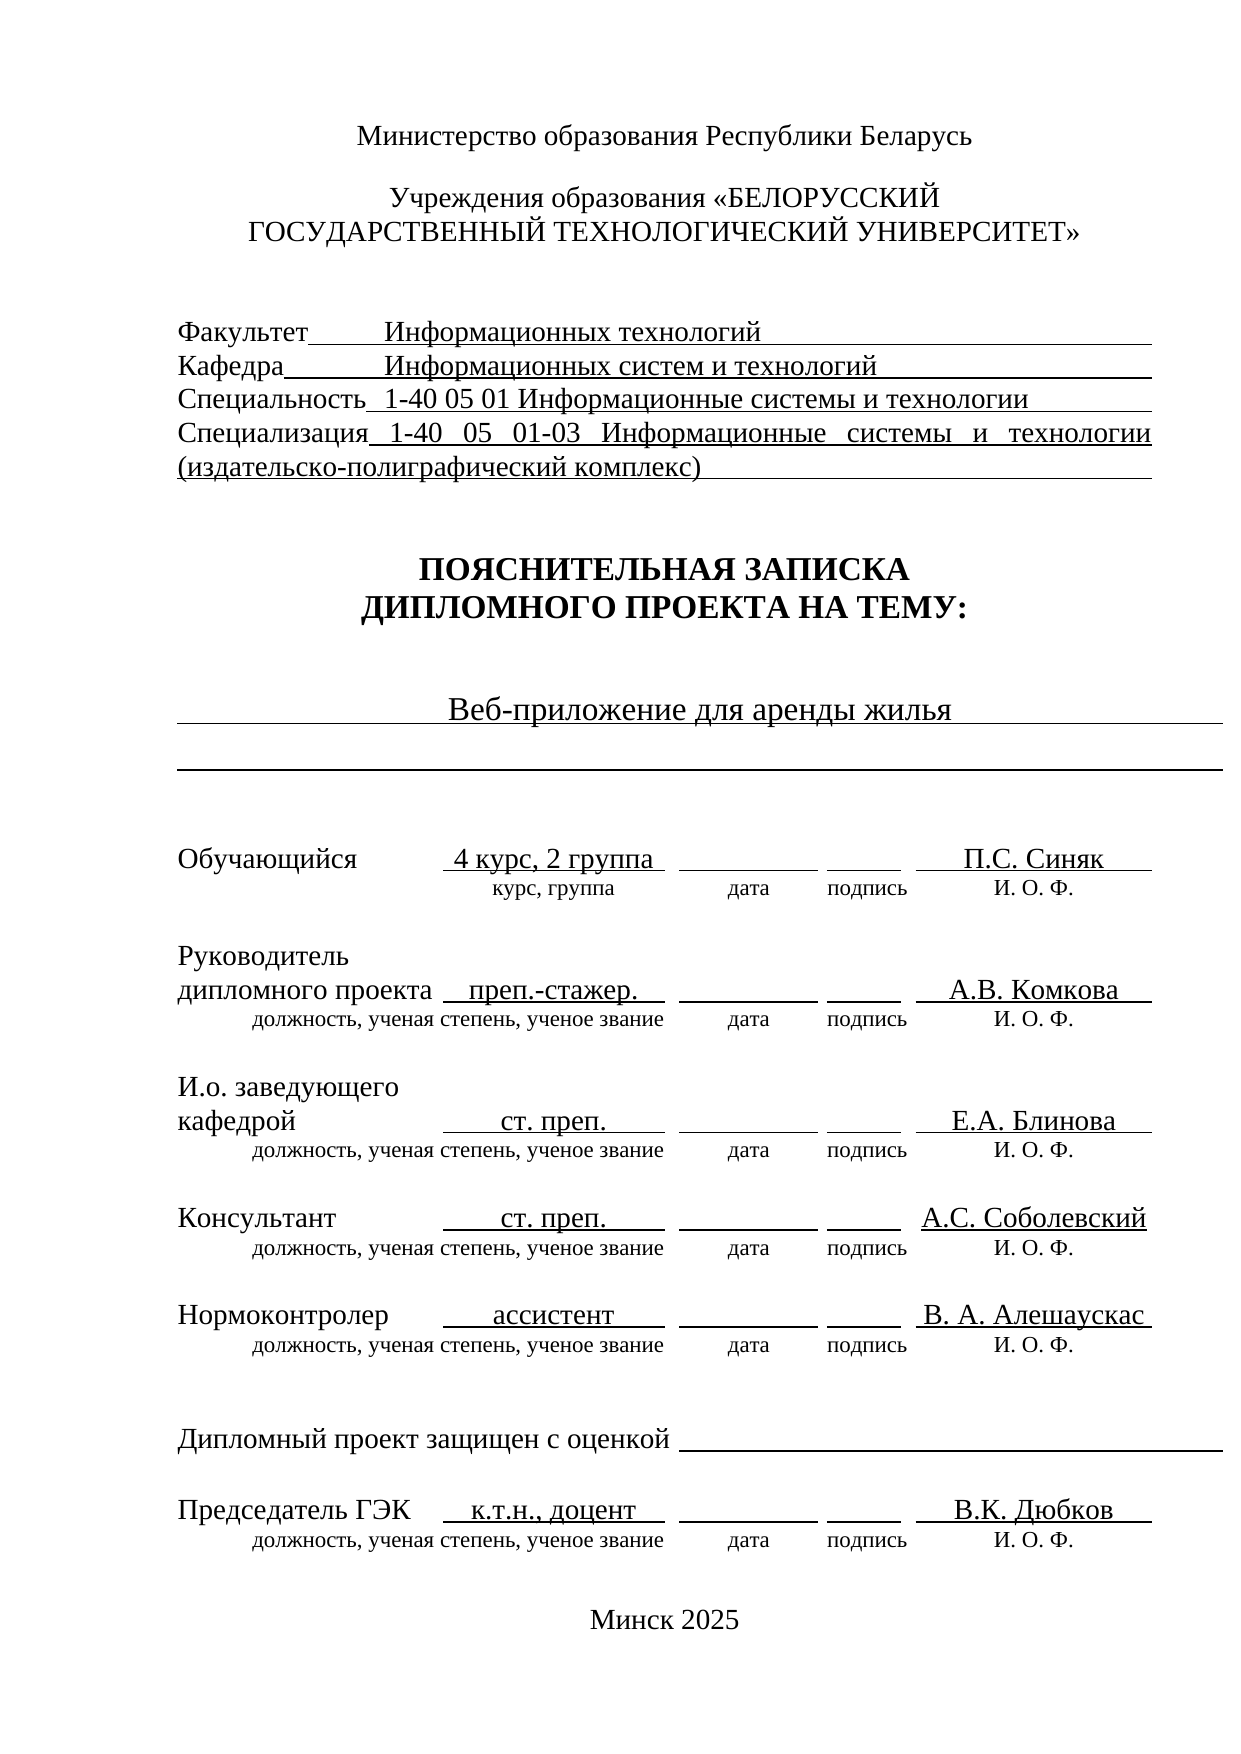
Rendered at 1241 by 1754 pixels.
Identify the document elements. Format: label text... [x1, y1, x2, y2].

text Факультет Информационных технологий [177, 314, 1152, 348]
text Кафедра Информационных систем и технологий [177, 348, 1152, 382]
text должность, ученая степень, ученое звание дата подпись И. О. Ф. [177, 1136, 1152, 1163]
text Специальность 1-40 05 01 Информационные системы и технологии [177, 382, 1152, 415]
text И.о. заведующего [177, 1069, 1152, 1103]
text должность, ученая степень, ученое звание дата подпись И. О. Ф. [177, 1331, 1152, 1357]
text Министерство образования Республики Беларусь [177, 118, 1152, 152]
text Председатель ГЭК к.т.н., доцент В.К. Дюбков [177, 1492, 1152, 1526]
text должность, ученая степень, ученое звание дата подпись И. О. Ф. [177, 1526, 1152, 1552]
text должность, ученая степень, ученое звание дата подпись И. О. Ф. [177, 1005, 1152, 1032]
text Минск 2025 [177, 1602, 1152, 1636]
text Обучающийся 4 курс, 2 группа П.С. Синяк [177, 841, 1152, 874]
text Нормоконтролер ассистент В. А. Алешаускас [177, 1297, 1152, 1331]
text Дипломный проект защищен с оценкой [177, 1421, 1152, 1455]
text ДИПЛОМНОГО ПРОЕКТА НА ТЕМУ: [177, 588, 1152, 626]
text кафедрой ст. преп. Е.А. Блинова [177, 1103, 1152, 1136]
text курс, группа дата подпись И. О. Ф. [177, 874, 1152, 901]
text должность, ученая степень, ученое звание дата подпись И. О. Ф. [177, 1234, 1152, 1260]
text Учреждения образования «БЕЛОРУССКИЙ [177, 180, 1152, 214]
text дипломного проекта преп.-стажер. А.В. Комкова [177, 972, 1152, 1005]
text Веб-приложение для аренды жилья [177, 689, 1152, 723]
text Консультант ст. преп. А.С. Соболевский [177, 1200, 1152, 1234]
text Специализация 1-40 05 01-03 Информационные системы и технологии (издательско-полиграфический комплекс) [177, 415, 1152, 478]
text ПОЯСНИТЕЛЬНАЯ ЗАПИСКА [177, 549, 1152, 588]
text ГОСУДАРСТВЕННЫЙ ТЕХНОЛОГИЧЕСКИЙ УНИВЕРСИТЕТ» [177, 214, 1152, 247]
text Руководитель [177, 938, 1152, 972]
